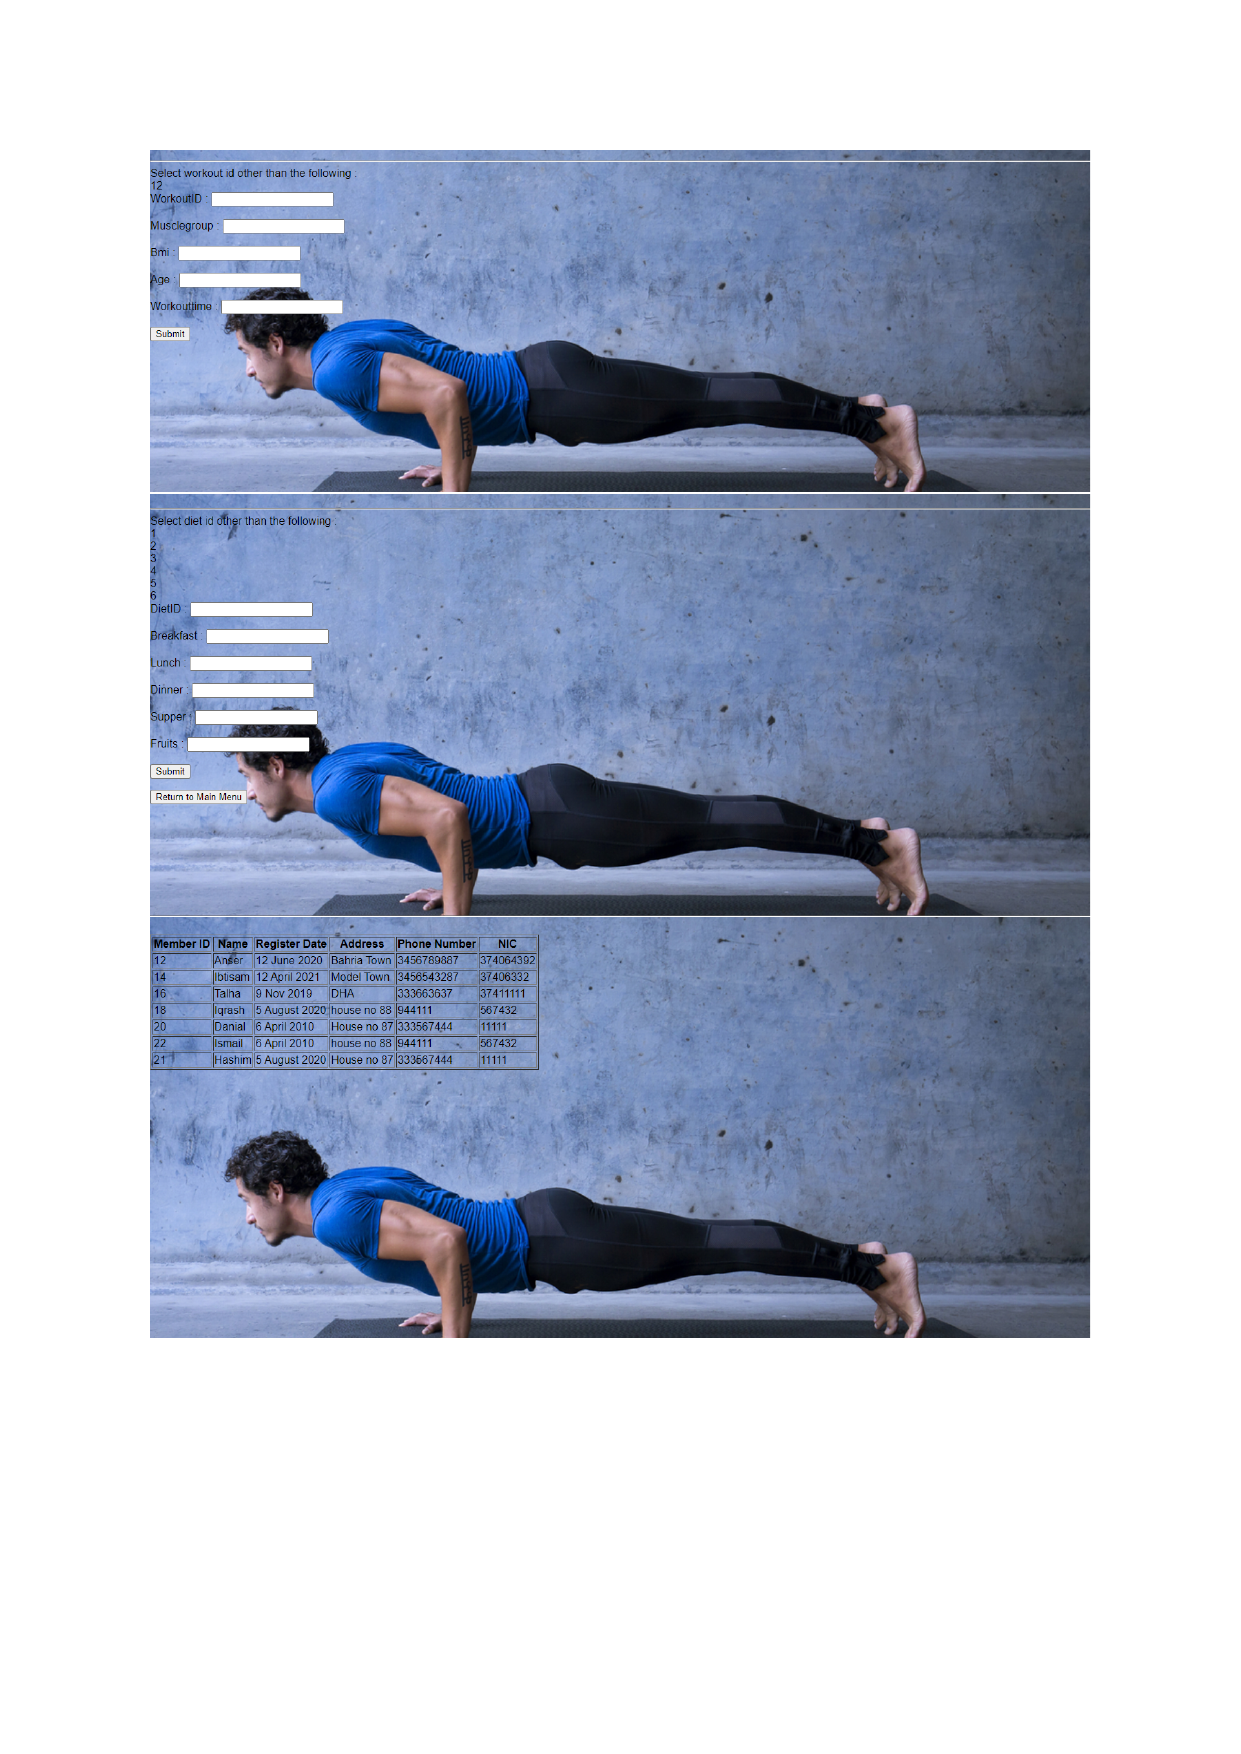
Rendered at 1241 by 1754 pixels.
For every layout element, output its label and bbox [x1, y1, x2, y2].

picture [150, 494, 1091, 916]
picture [150, 150, 1091, 492]
picture [150, 917, 1091, 1338]
